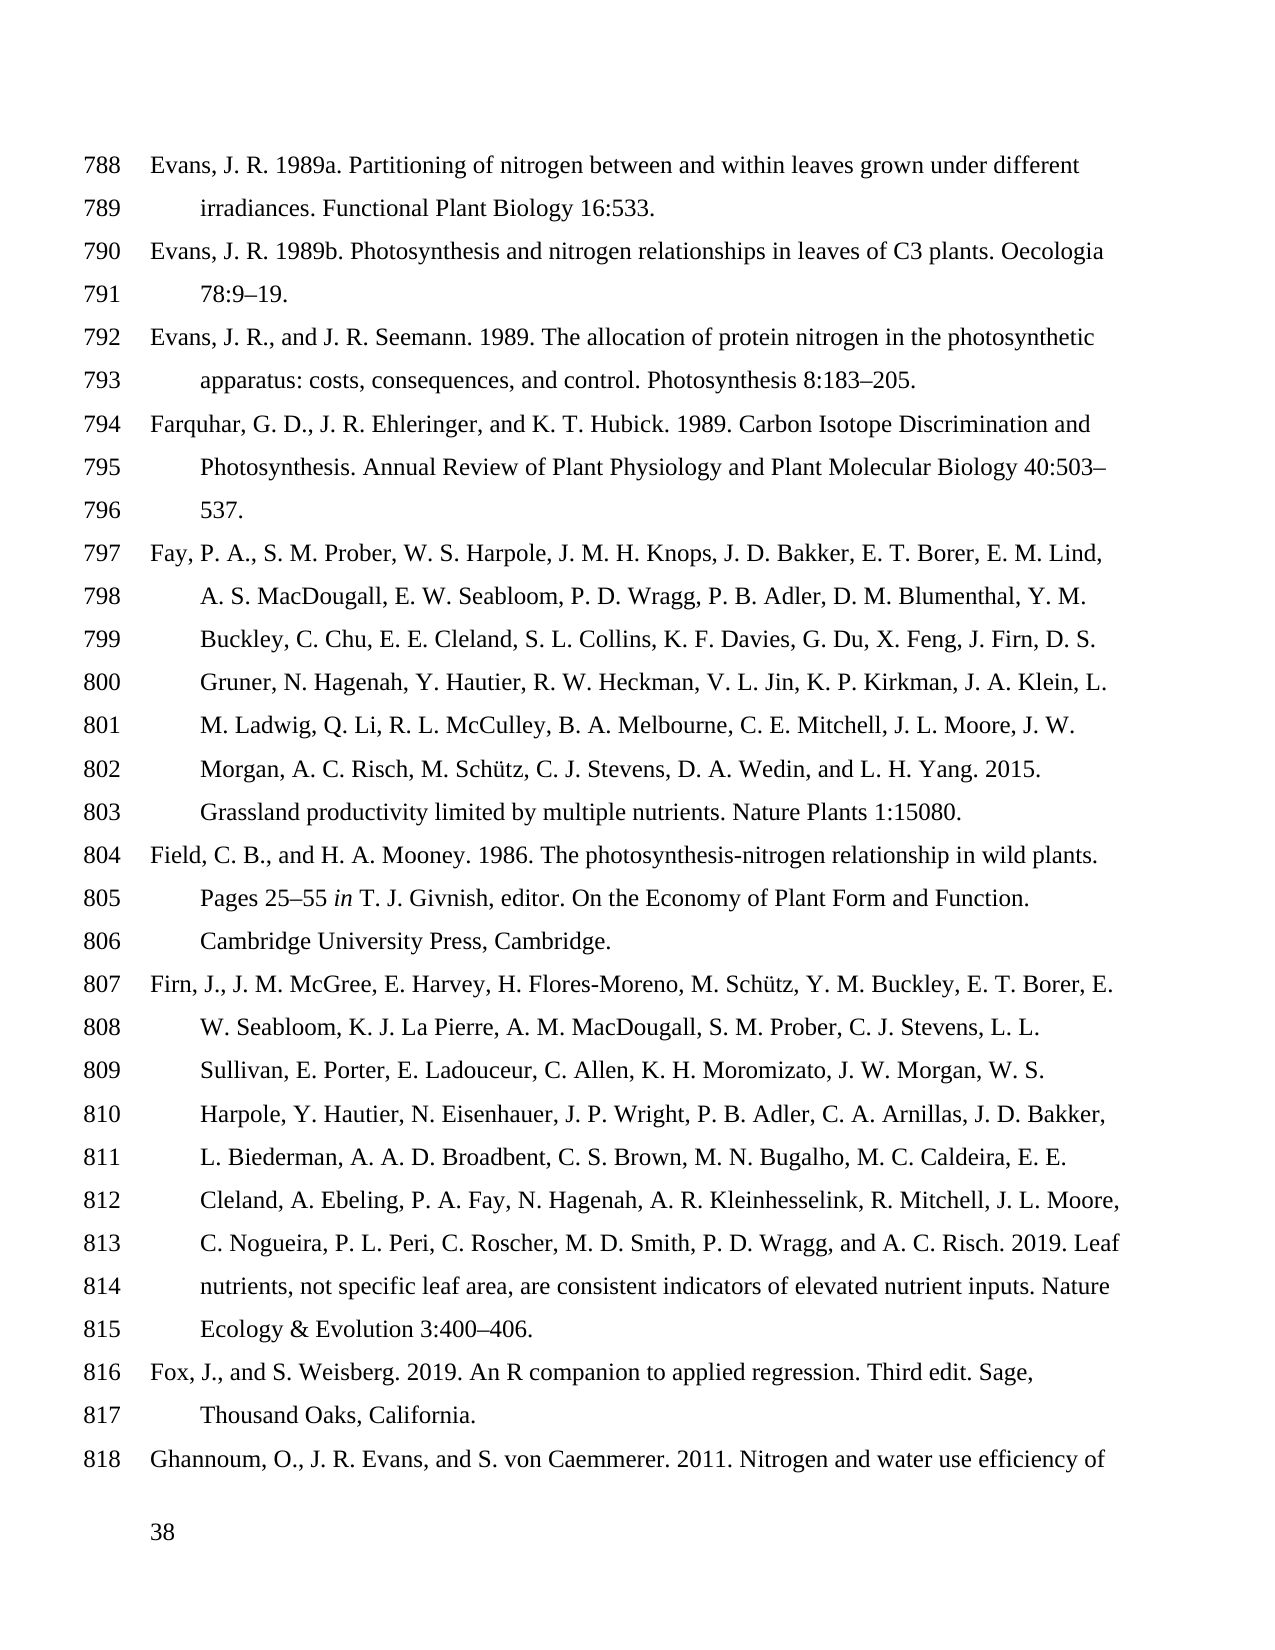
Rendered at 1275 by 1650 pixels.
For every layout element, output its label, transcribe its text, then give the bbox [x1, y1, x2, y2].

text Fay, P. A., S. M. Prober, W. S. Harpole, J. M. H. Knops, J. D. Bakker, E. T. Borer, E. M. Lind, A. S. MacDougall, E. W. Seabloom, P. D. Wragg, P. B. Adler, D. M. Blumenthal, Y. M. Buckley, C. Chu, E. E. Cleland, S. L. Collins, K. F. Davies, G. Du, X. Feng, J. Firn, D. S. Gruner, N. Hagenah, Y. Hautier, R. W. Heckman, V. L. Jin, K. P. Kirkman, J. A. Klein, L. M. Ladwig, Q. Li, R. L. McCulley, B. A. Melbourne, C. E. Mitchell, J. L. Moore, J. W. Morgan, A. C. Risch, M. Schütz, C. J. Stevens, D. A. Wedin, and L. H. Yang. 2015. Grassland productivity limited by multiple nutrients. Nature Plants 1:15080. [150, 538, 1125, 826]
text Evans, J. R., and J. R. Seemann. 1989. The allocation of protein nitrogen in the photosynthetic apparatus: costs, consequences, and control. Photosynthesis 8:183–205. [150, 322, 1125, 394]
text Fox, J., and S. Weisberg. 2019. An R companion to applied regression. Third edit. Sage, Thousand Oaks, California. [150, 1357, 1125, 1429]
text Firn, J., J. M. McGree, E. Harvey, H. Flores-Moreno, M. Schütz, Y. M. Buckley, E. T. Borer, E. W. Seabloom, K. J. La Pierre, A. M. MacDougall, S. M. Prober, C. J. Stevens, L. L. Sullivan, E. Porter, E. Ladouceur, C. Allen, K. H. Moromizato, J. W. Morgan, W. S. Harpole, Y. Hautier, N. Eisenhauer, J. P. Wright, P. B. Adler, C. A. Arnillas, J. D. Bakker, L. Biederman, A. A. D. Broadbent, C. S. Brown, M. N. Bugalho, M. C. Caldeira, E. E. Cleland, A. Ebeling, P. A. Fay, N. Hagenah, A. R. Kleinhesselink, R. Mitchell, J. L. Moore, C. Nogueira, P. L. Peri, C. Roscher, M. D. Smith, P. D. Wragg, and A. C. Risch. 2019. Leaf nutrients, not specific leaf area, are consistent indicators of elevated nutrient inputs. Nature Ecology & Evolution 3:400–406. [150, 969, 1125, 1343]
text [150, 1444, 1125, 1472]
text Evans, J. R. 1989b. Photosynthesis and nitrogen relationships in leaves of C3 plants. Oecologia 78:9–19. [150, 236, 1125, 308]
text Evans, J. R. 1989a. Partitioning of nitrogen between and within leaves grown under different irradiances. Functional Plant Biology 16:533. [150, 150, 1125, 222]
text Field, C. B., and H. A. Mooney. 1986. The photosynthesis-nitrogen relationship in wild plants. Pages 25–55 in T. J. Givnish, editor. On the Economy of Plant Form and Function. Cambridge University Press, Cambridge. [150, 840, 1125, 955]
text Farquhar, G. D., J. R. Ehleringer, and K. T. Hubick. 1989. Carbon Isotope Discrimination and Photosynthesis. Annual Review of Plant Physiology and Plant Molecular Biology 40:503–537. [150, 409, 1125, 524]
